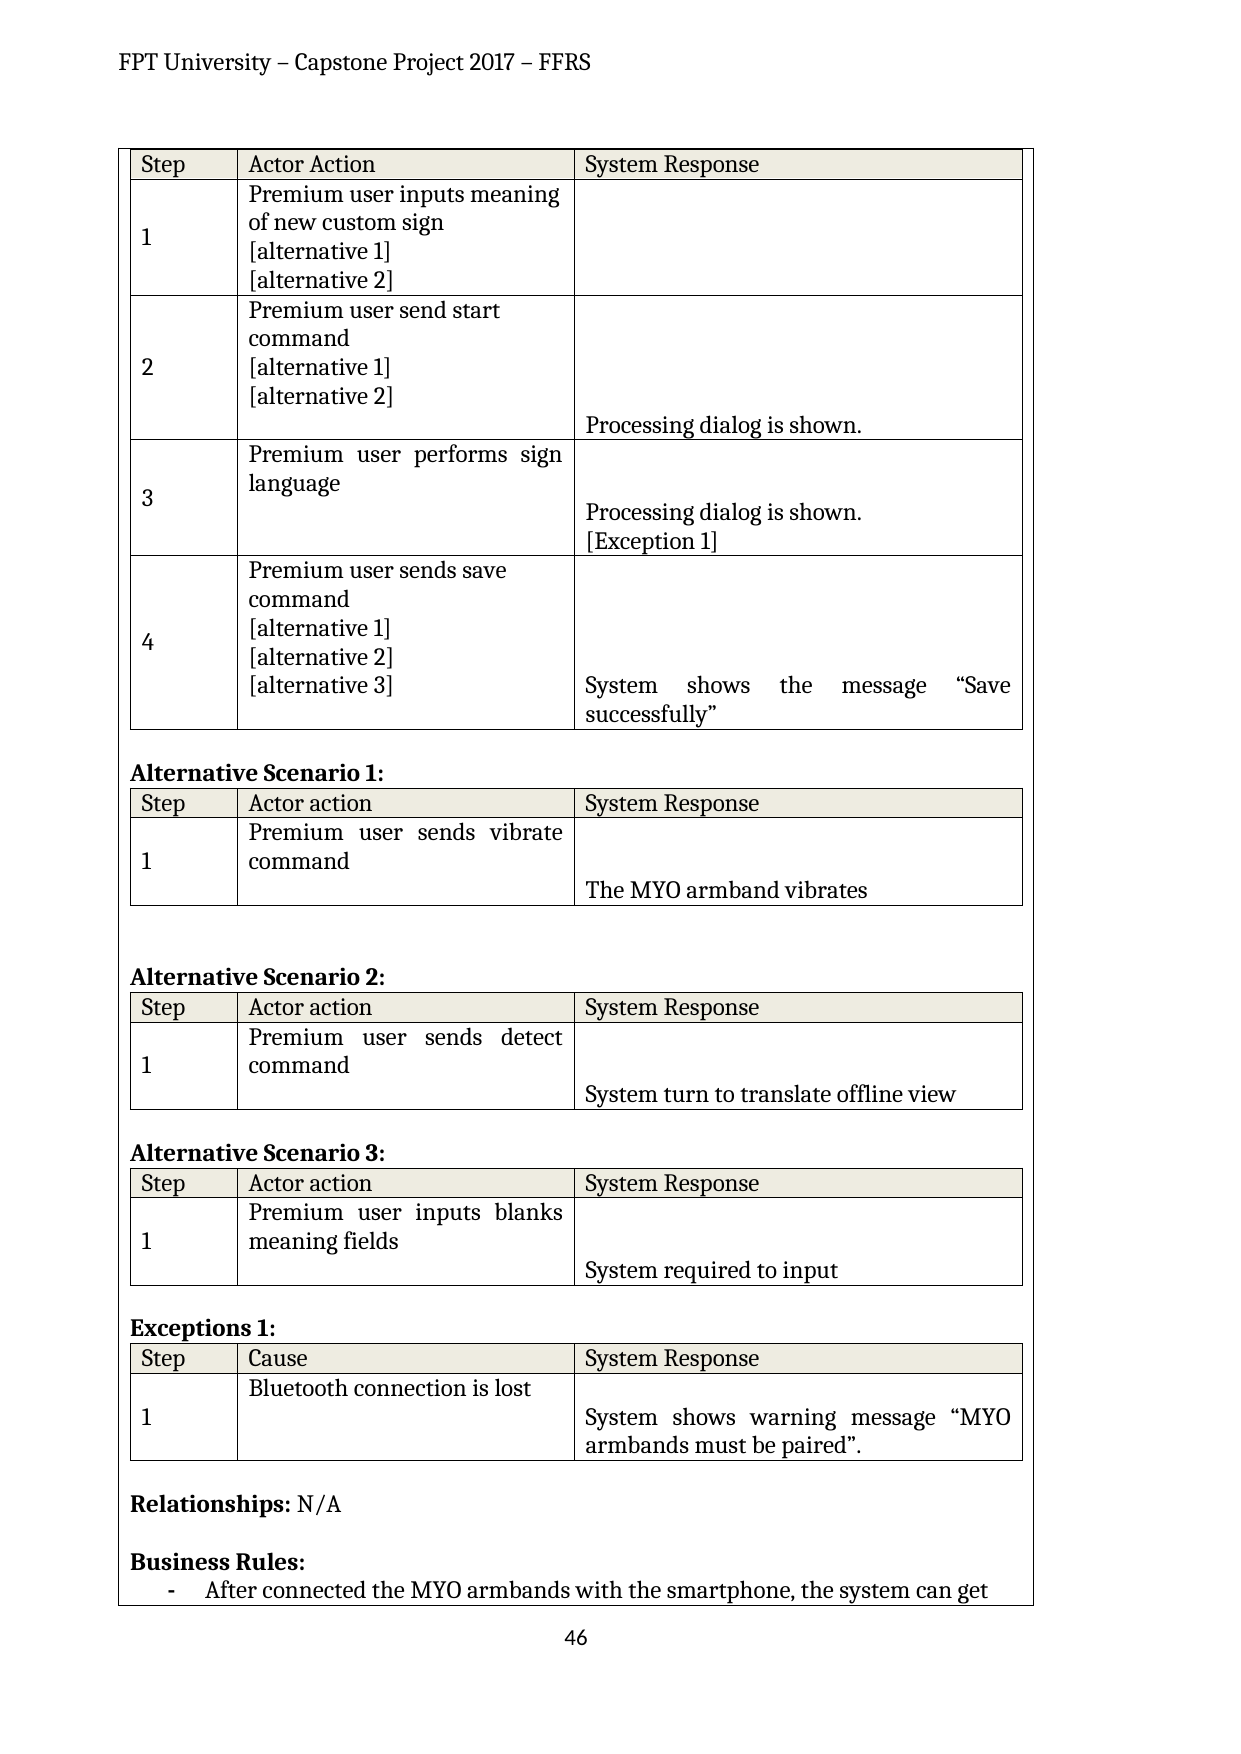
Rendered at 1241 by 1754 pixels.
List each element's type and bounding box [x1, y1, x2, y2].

table_cell [119, 149, 1033, 1605]
